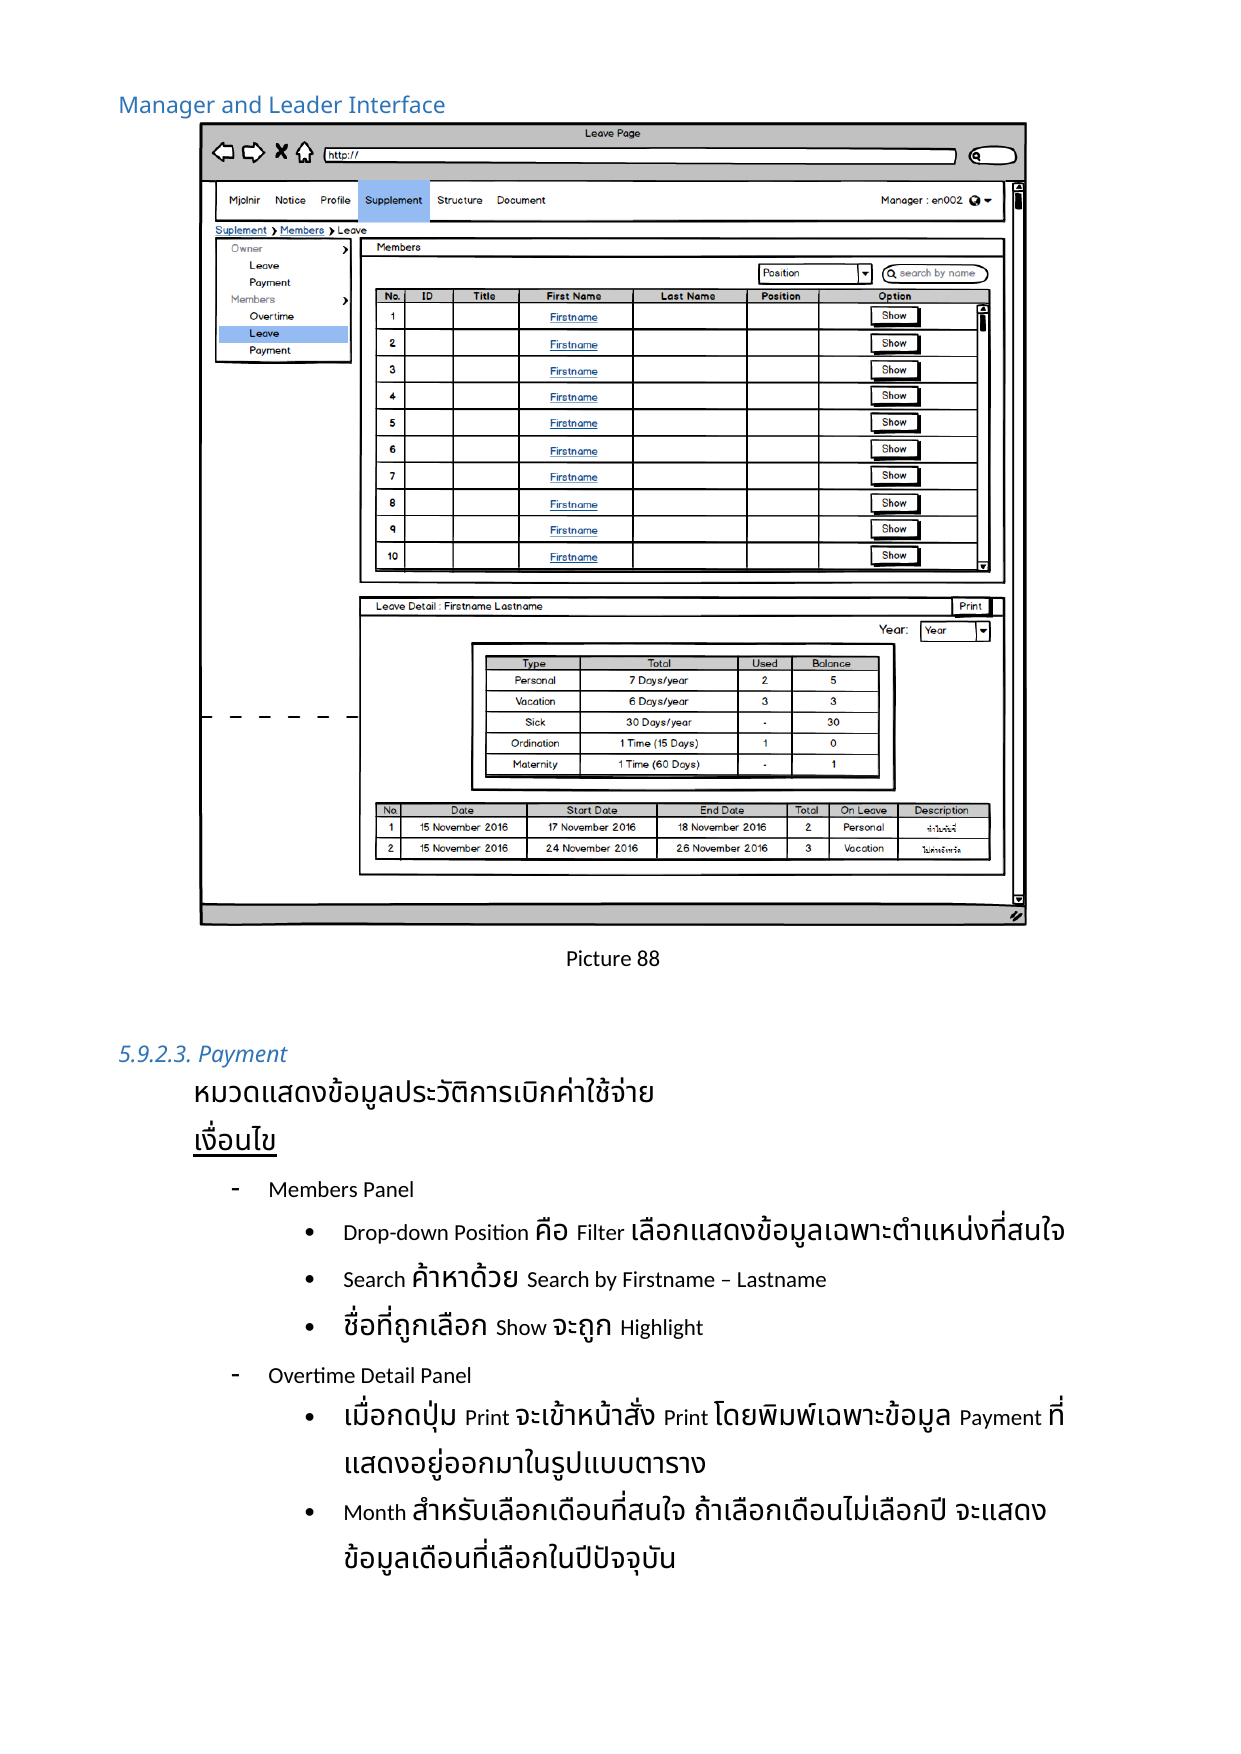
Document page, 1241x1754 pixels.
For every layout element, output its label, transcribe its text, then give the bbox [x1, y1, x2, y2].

list เมื่อกดปุ่ม Print จะเข้าหน้าสั่ง Print โดยพิมพ์เฉพาะข้อมูล Payment ที่แสดงอยู่ออกมาในรูปแบบตาราง [306, 1395, 1107, 1486]
list Drop-down Position คือ Filter เลือกแสดงข้อมูลเฉพาะตำแหน่งที่สนใจ [306, 1209, 1107, 1253]
list Members Panel [231, 1167, 1107, 1206]
list Search ค้าหาด้วย Search by Firstname – Lastname [306, 1257, 1107, 1301]
text เงื่อนไข [118, 1119, 1107, 1163]
text Picture 88 [118, 944, 1107, 972]
subtitle 5.9.2.3. Payment [118, 1038, 1107, 1069]
text หมวดแสดงข้อมูลประวัติการเบิกค่าใช้จ่าย [118, 1072, 1107, 1116]
list ชื่อที่ถูกเลือก Show จะถูก Highlight [306, 1304, 1107, 1348]
picture [199, 122, 1027, 926]
subtitle Manager and Leader Interface [118, 89, 1107, 120]
list Overtime Detail Panel [231, 1352, 1107, 1392]
list Month สำหรับเลือกเดือนที่สนใจ ถ้าเลือกเดือนไม่เลือกปี จะแสดงข้อมูลเดือนที่เลือกในปีปัจจุบัน [306, 1490, 1107, 1581]
